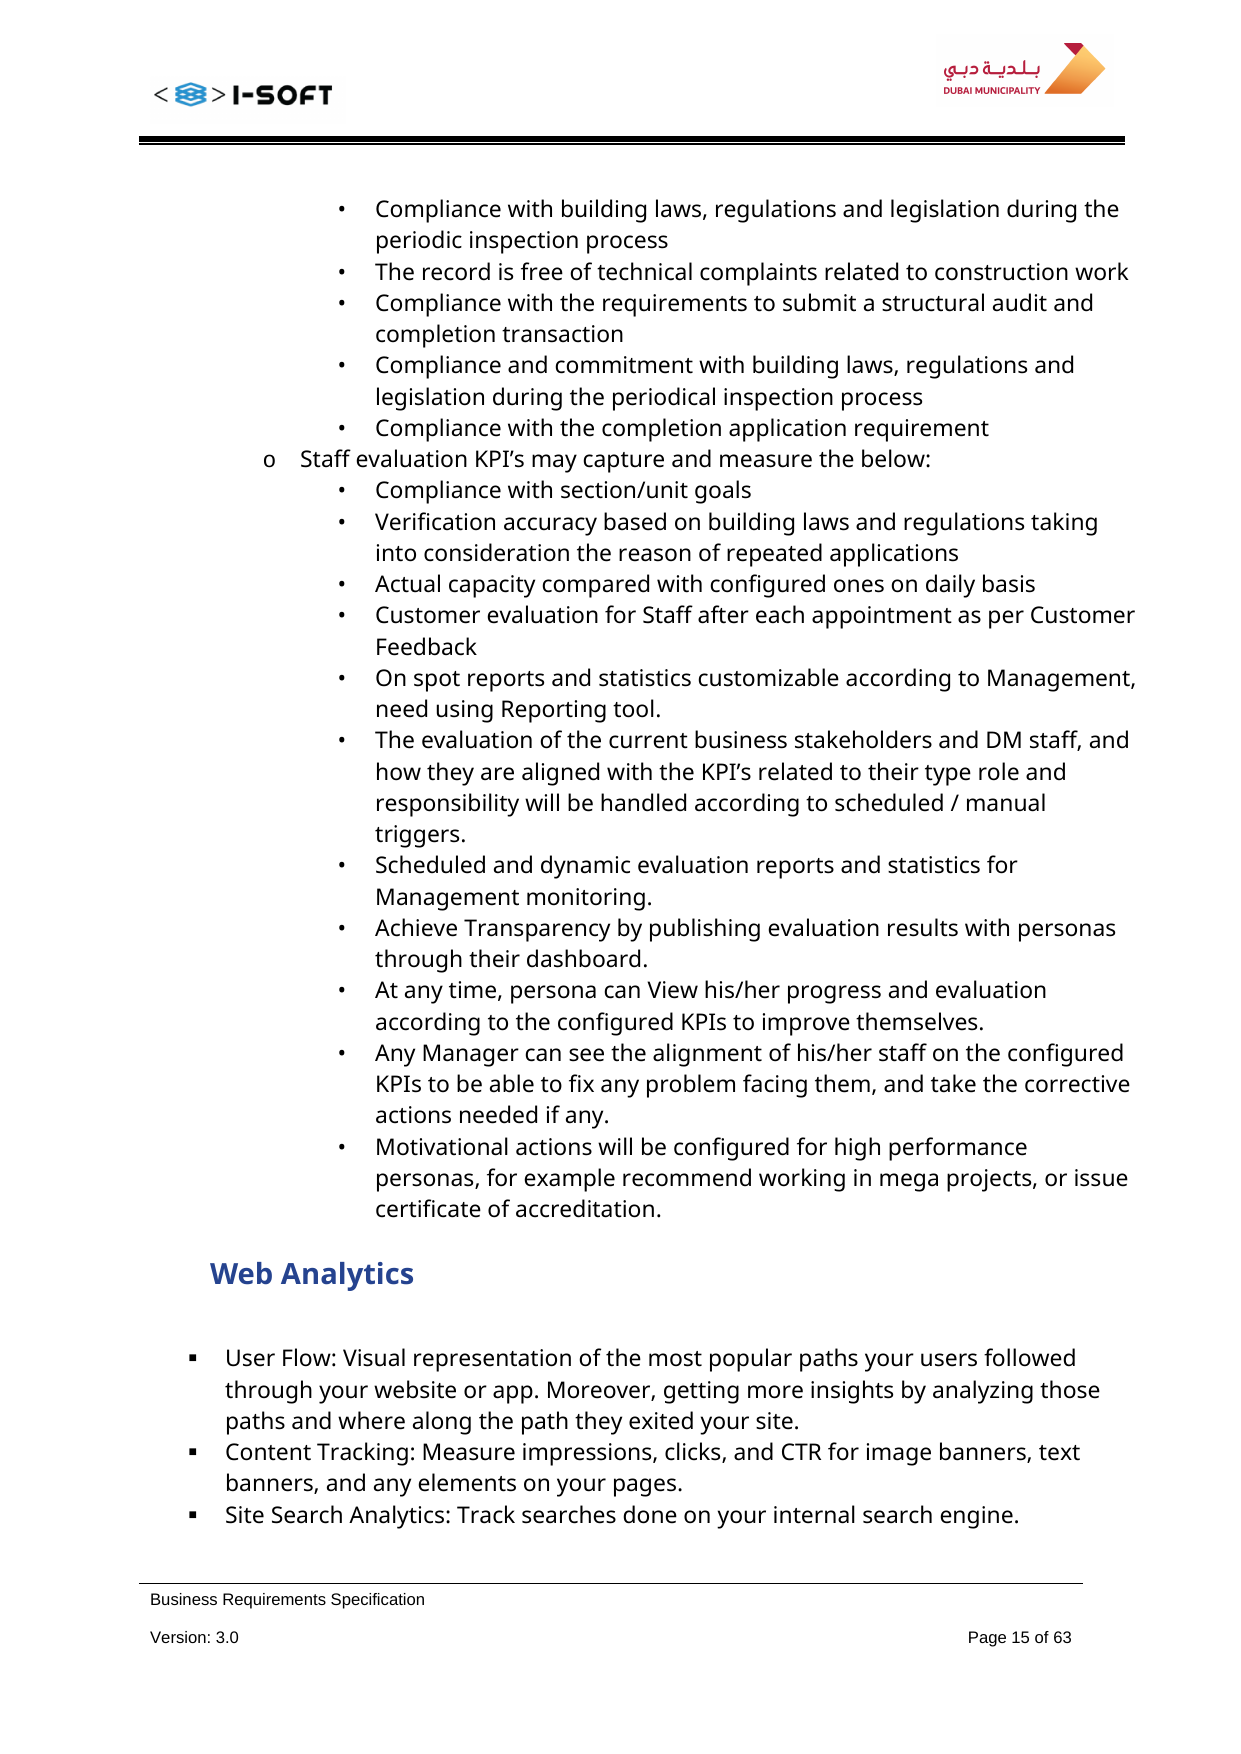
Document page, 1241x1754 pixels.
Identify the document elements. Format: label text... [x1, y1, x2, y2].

list Site Search Analytics: Track searches done on your internal search engine. [187, 1498, 1137, 1530]
list Compliance with the completion application requirement [337, 412, 1137, 443]
list Any Manager can see the alignment of his/her staff on the configured KPIs to be able to fix any problem facing them, and take the corrective actions needed if any. [337, 1037, 1137, 1131]
picture [935, 34, 1114, 107]
list Compliance with section/unit goals [337, 474, 1137, 506]
list Customer evaluation for Staff after each appointment as per Customer Feedback [337, 599, 1137, 662]
list Achieve Transparency by publishing evaluation results with personas through their dashboard. [337, 912, 1137, 974]
list Staff evaluation KPI’s may capture and measure the below: [262, 443, 1137, 474]
list Scheduled and dynamic evaluation reports and statistics for Management monitoring. [337, 849, 1137, 912]
list Compliance with the requirements to submit a structural audit and completion transaction [337, 287, 1137, 349]
list The record is free of technical complaints related to construction work [337, 256, 1137, 287]
list At any time, persona can View his/her progress and evaluation according to the configured KPIs to improve themselves. [337, 974, 1137, 1037]
list Content Tracking: Measure impressions, clicks, and CTR for image banners, text banners, and any elements on your pages. [187, 1436, 1137, 1498]
list Verification accuracy based on building laws and regulations taking into consideration the reason of repeated applications [337, 506, 1137, 568]
list Motivational actions will be configured for high performance personas, for example recommend working in mega projects, or issue certificate of accreditation. [337, 1131, 1137, 1224]
list On spot reports and statistics customizable according to Management, need using Reporting tool. [337, 662, 1137, 724]
picture [150, 76, 346, 124]
list Actual capacity compared with configured ones on daily basis [337, 568, 1137, 599]
subtitle Web Analytics [210, 1254, 1137, 1293]
list Compliance with building laws, regulations and legislation during the periodic inspection process [337, 193, 1137, 256]
list The evaluation of the current business stakeholders and DM staff, and how they are aligned with the KPI’s related to their type role and responsibility will be handled according to scheduled / manual triggers. [337, 724, 1137, 849]
list Compliance and commitment with building laws, regulations and legislation during the periodical inspection process [337, 349, 1137, 412]
list User Flow: Visual representation of the most popular paths your users followed through your website or app. Moreover, getting more insights by analyzing those paths and where along the path they exited your site. [187, 1342, 1137, 1436]
